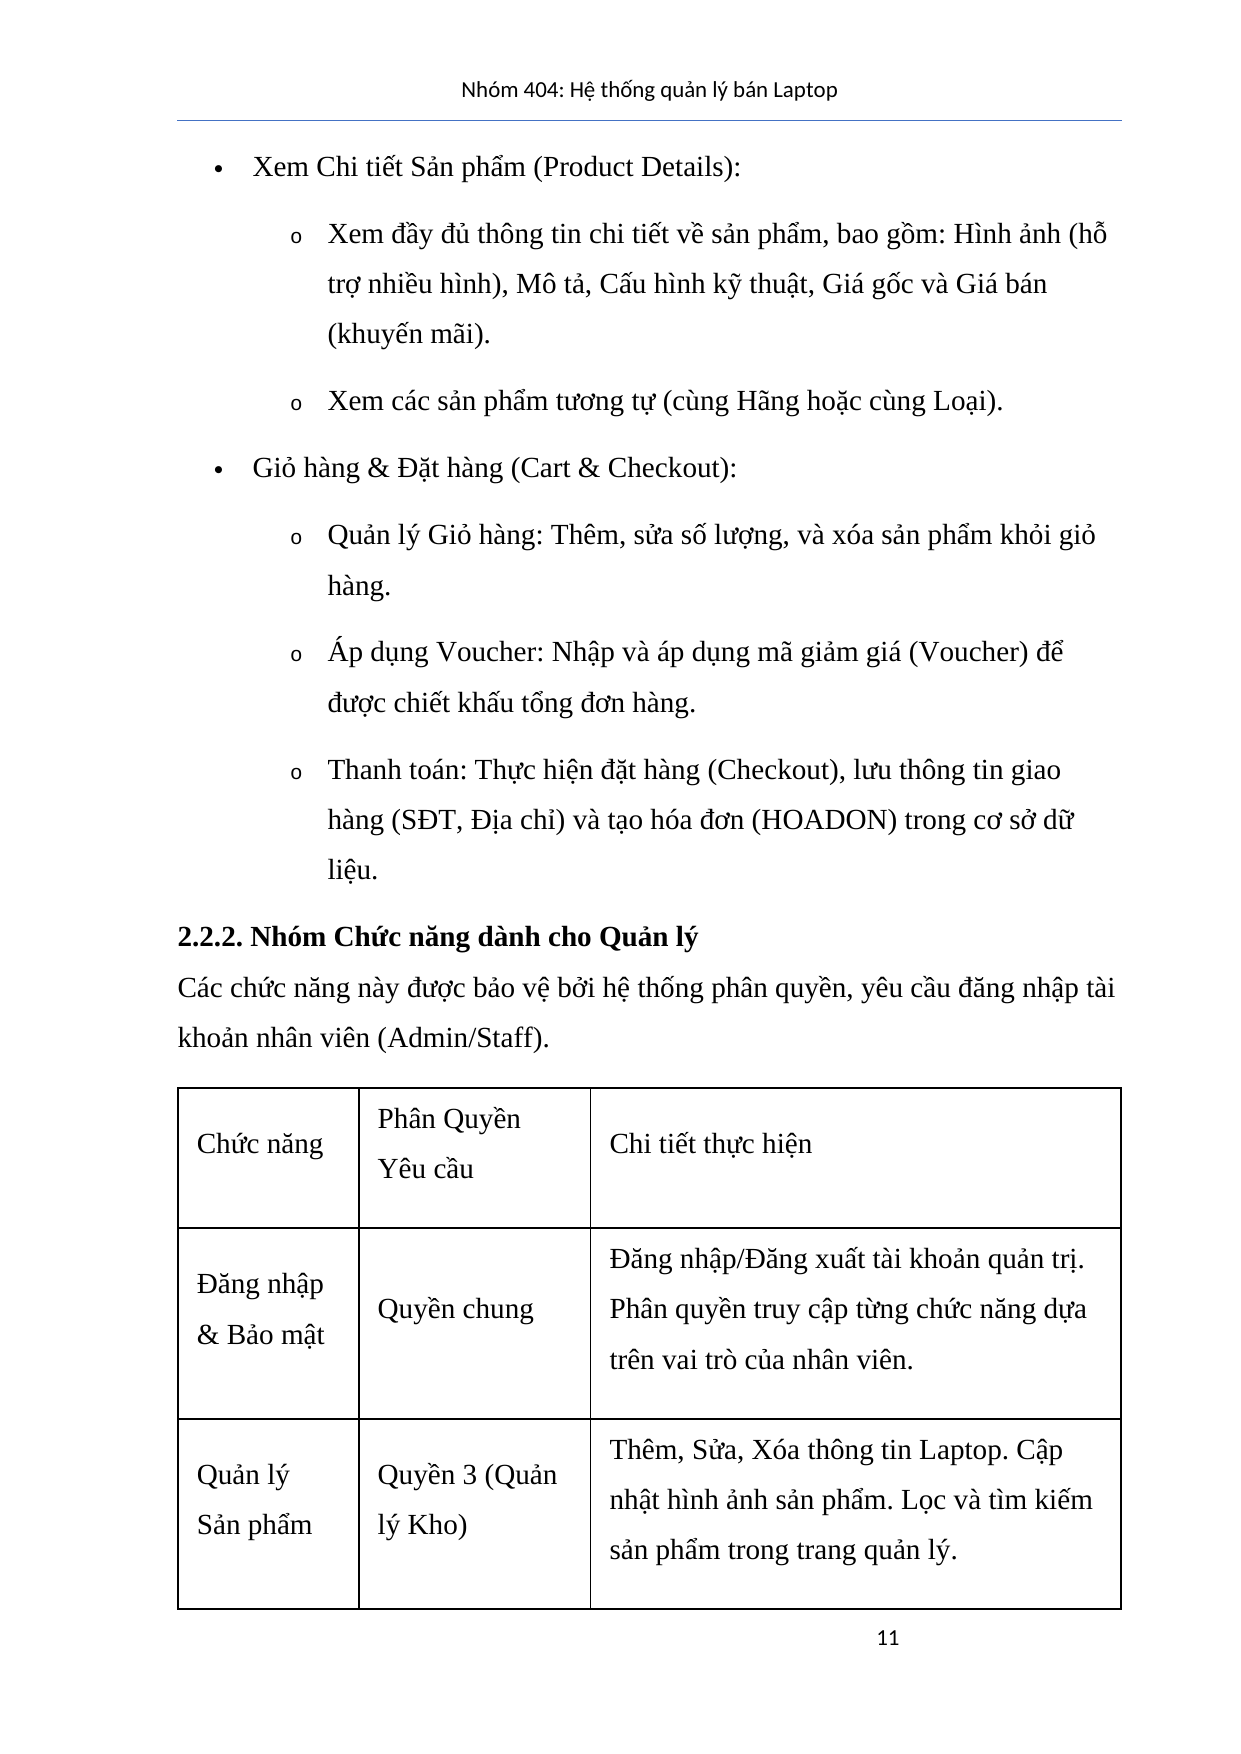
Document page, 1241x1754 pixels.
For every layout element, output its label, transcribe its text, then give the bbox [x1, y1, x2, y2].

list Giỏ hàng & Đặt hàng (Cart & Checkout): [215, 450, 1122, 484]
table_cell Quản lý Sản phẩm [179, 1420, 358, 1608]
table_cell Đăng nhập/Đăng xuất tài khoản quản trị. Phân quyền truy cập từng chức năng dựa trên vai trò của nhân viên. [591, 1229, 1120, 1418]
list Quản lý Giỏ hàng: Thêm, sửa số lượng, và xóa sản phẩm khỏi giỏ hàng. [290, 517, 1122, 601]
list Áp dụng Voucher: Nhập và áp dụng mã giảm giá (Voucher) để được chiết khấu tổng đơn hàng. [290, 634, 1122, 718]
table_cell Thêm, Sửa, Xóa thông tin Laptop. Cập nhật hình ảnh sản phẩm. Lọc và tìm kiếm sản phẩm trong trang quản lý. [591, 1420, 1120, 1608]
table_cell Quyền chung [360, 1229, 590, 1418]
table_header Chi tiết thực hiện [591, 1089, 1120, 1227]
table_cell Quyền 3 (Quản lý Kho) [360, 1420, 590, 1608]
list Xem các sản phẩm tương tự (cùng Hãng hoặc cùng Loại). [290, 383, 1122, 417]
text Các chức năng này được bảo vệ bởi hệ thống phân quyền, yêu cầu đăng nhập tài khoản nhân viên (Admin/Staff). [177, 970, 1122, 1054]
subtitle 2.2.2. Nhóm Chức năng dành cho Quản lý [177, 919, 1122, 953]
table_header Phân Quyền Yêu cầu [360, 1089, 590, 1227]
list Thanh toán: Thực hiện đặt hàng (Checkout), lưu thông tin giao hàng (SĐT, Địa chỉ) và tạo hóa đơn (HOADON) trong cơ sở dữ liệu. [290, 752, 1122, 886]
list Xem Chi tiết Sản phẩm (Product Details): [215, 149, 1122, 182]
list Xem đầy đủ thông tin chi tiết về sản phẩm, bao gồm: Hình ảnh (hỗ trợ nhiều hình), Mô tả, Cấu hình kỹ thuật, Giá gốc và Giá bán (khuyến mãi). [290, 216, 1122, 350]
table_header Chức năng [179, 1089, 358, 1227]
table_cell Đăng nhập & Bảo mật [179, 1229, 358, 1418]
